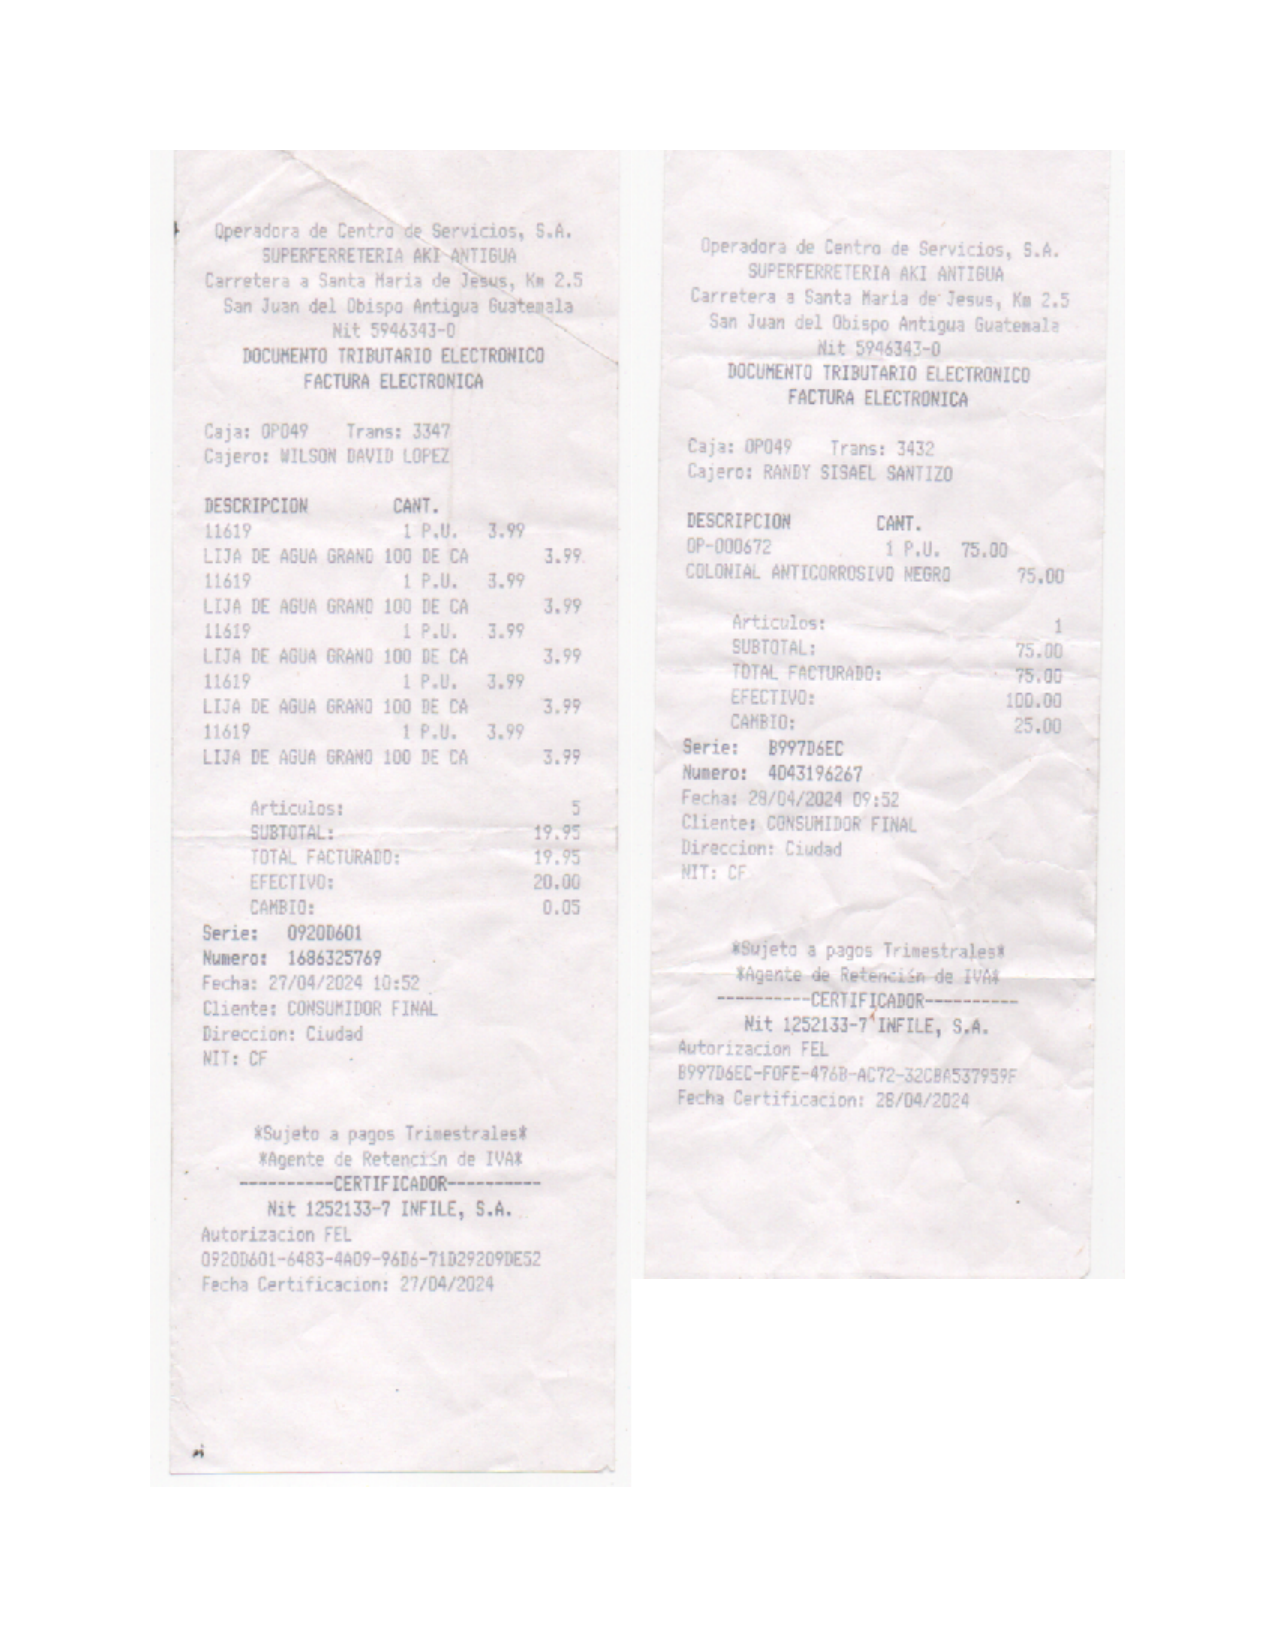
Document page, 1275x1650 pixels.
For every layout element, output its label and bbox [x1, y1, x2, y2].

picture [150, 150, 1125, 1487]
